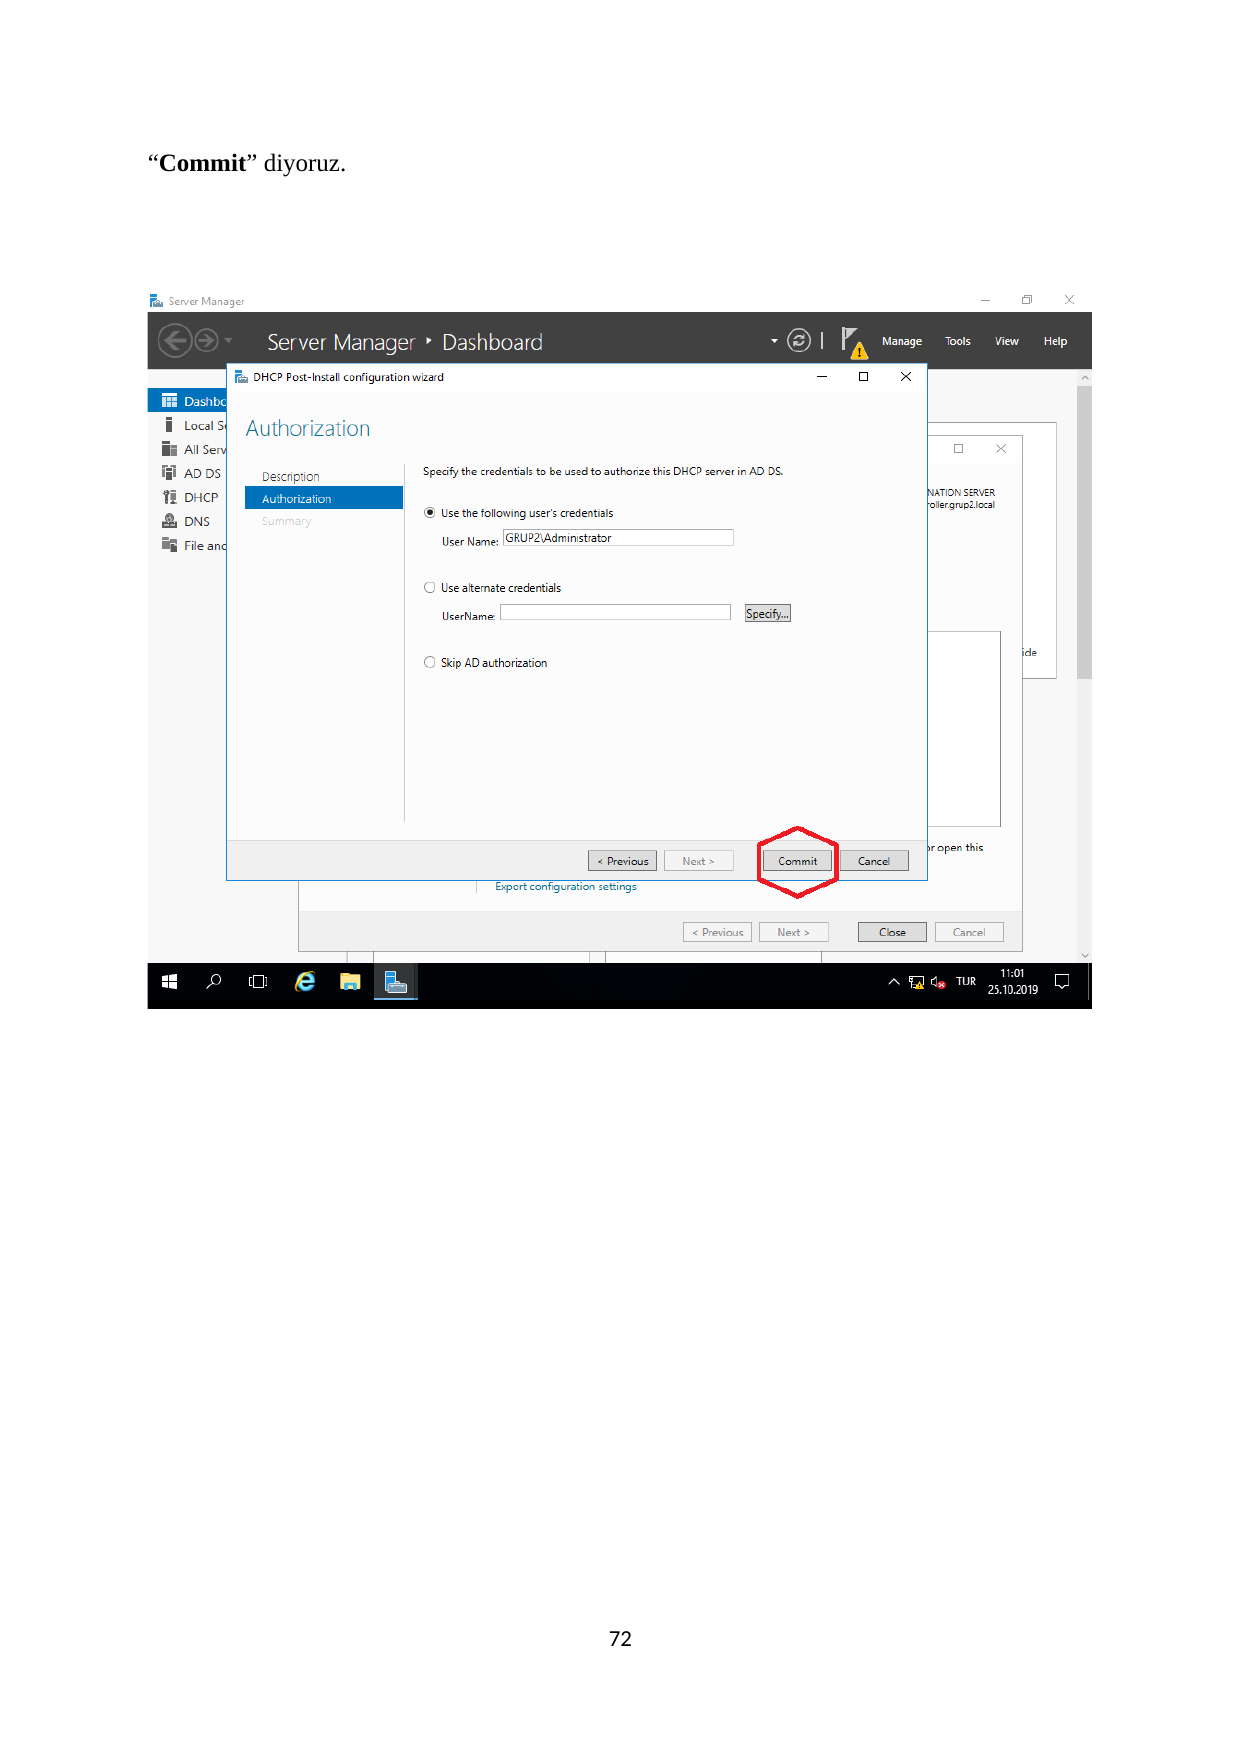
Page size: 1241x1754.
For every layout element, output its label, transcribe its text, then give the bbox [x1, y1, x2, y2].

picture [147, 290, 1092, 1009]
text “Commit” diyoruz. [148, 148, 1093, 176]
